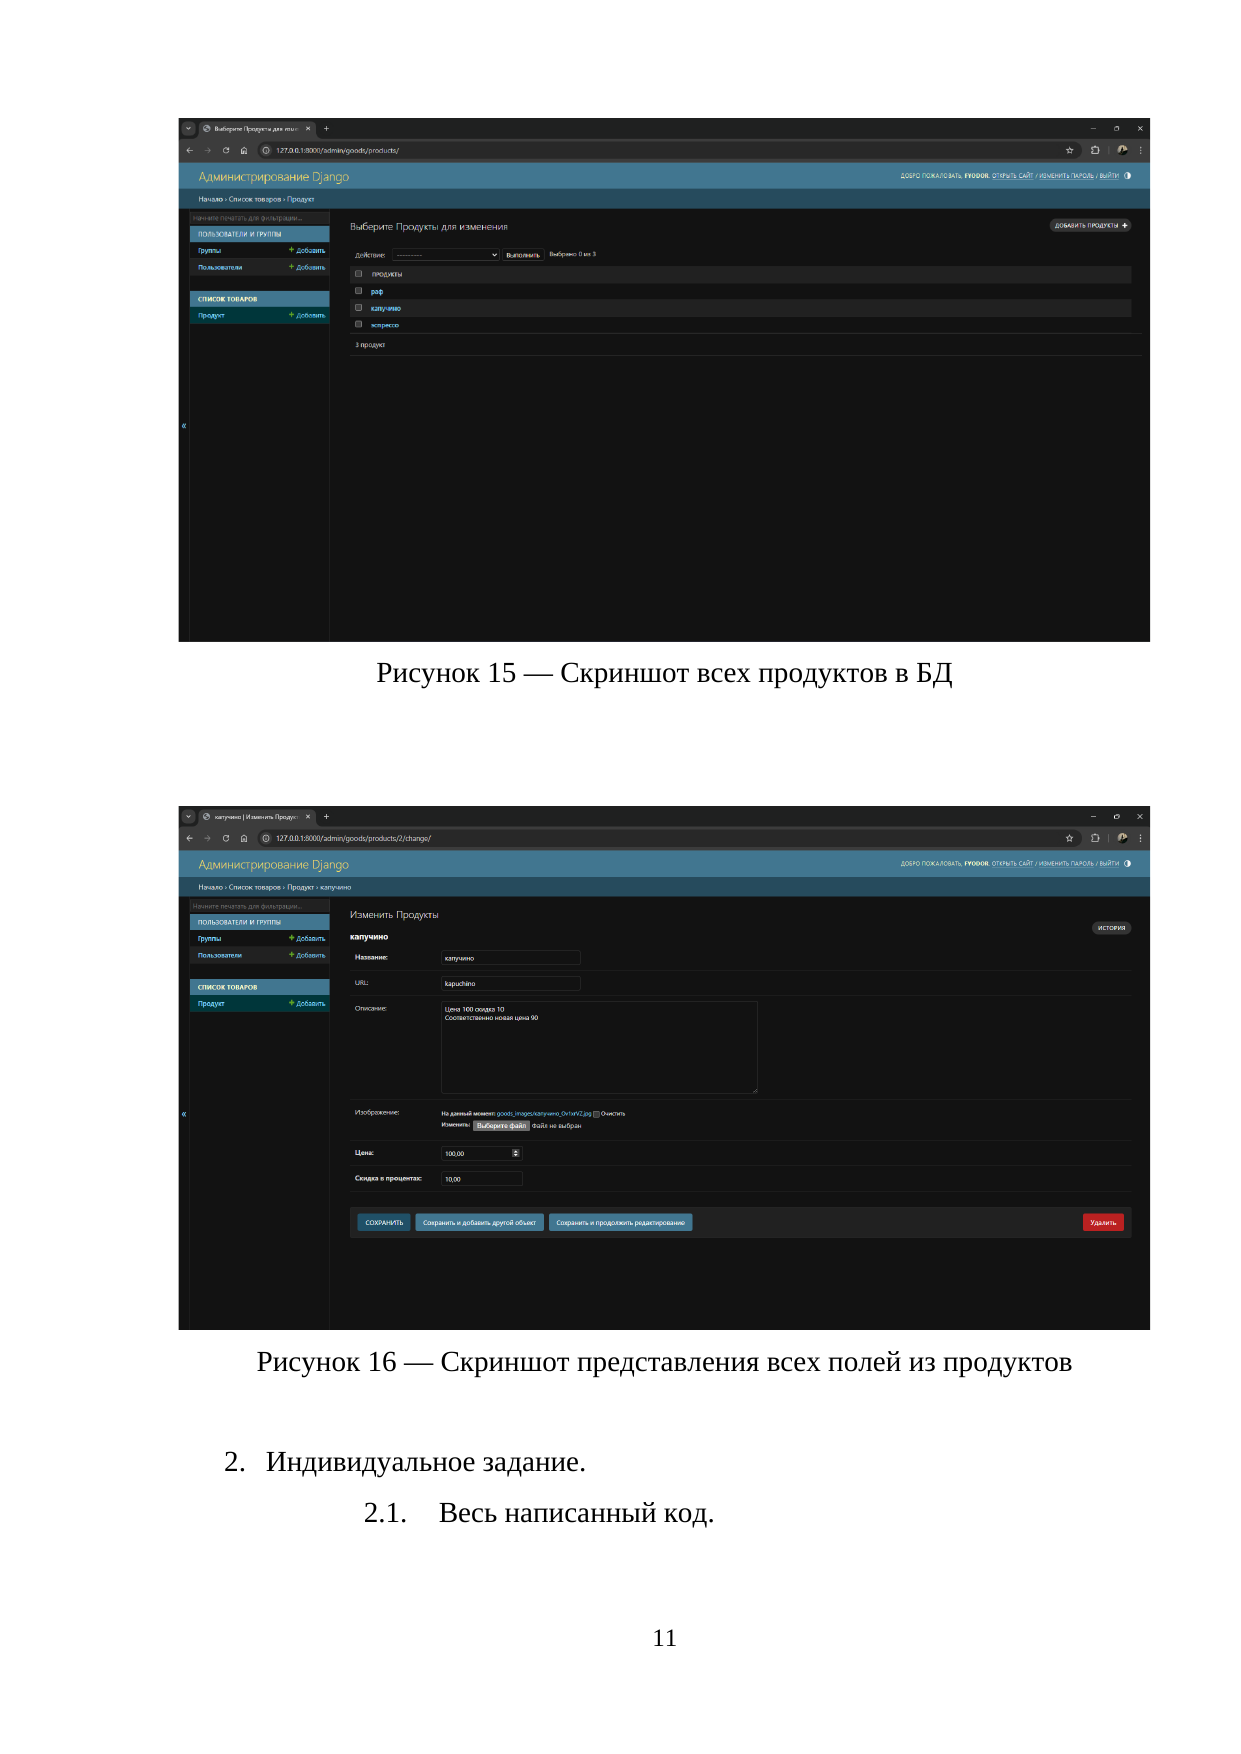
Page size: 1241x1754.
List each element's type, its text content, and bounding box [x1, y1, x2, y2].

list Индивидуальное задание. [177, 1444, 1152, 1478]
text Рисунок 15 — Скриншот всех продуктов в БД [177, 656, 1152, 689]
picture [178, 118, 1151, 642]
text Рисунок 16 — Скриншот представления всех полей из продуктов [177, 1344, 1152, 1377]
list Весь написанный код. [363, 1495, 1152, 1528]
picture [178, 806, 1151, 1330]
